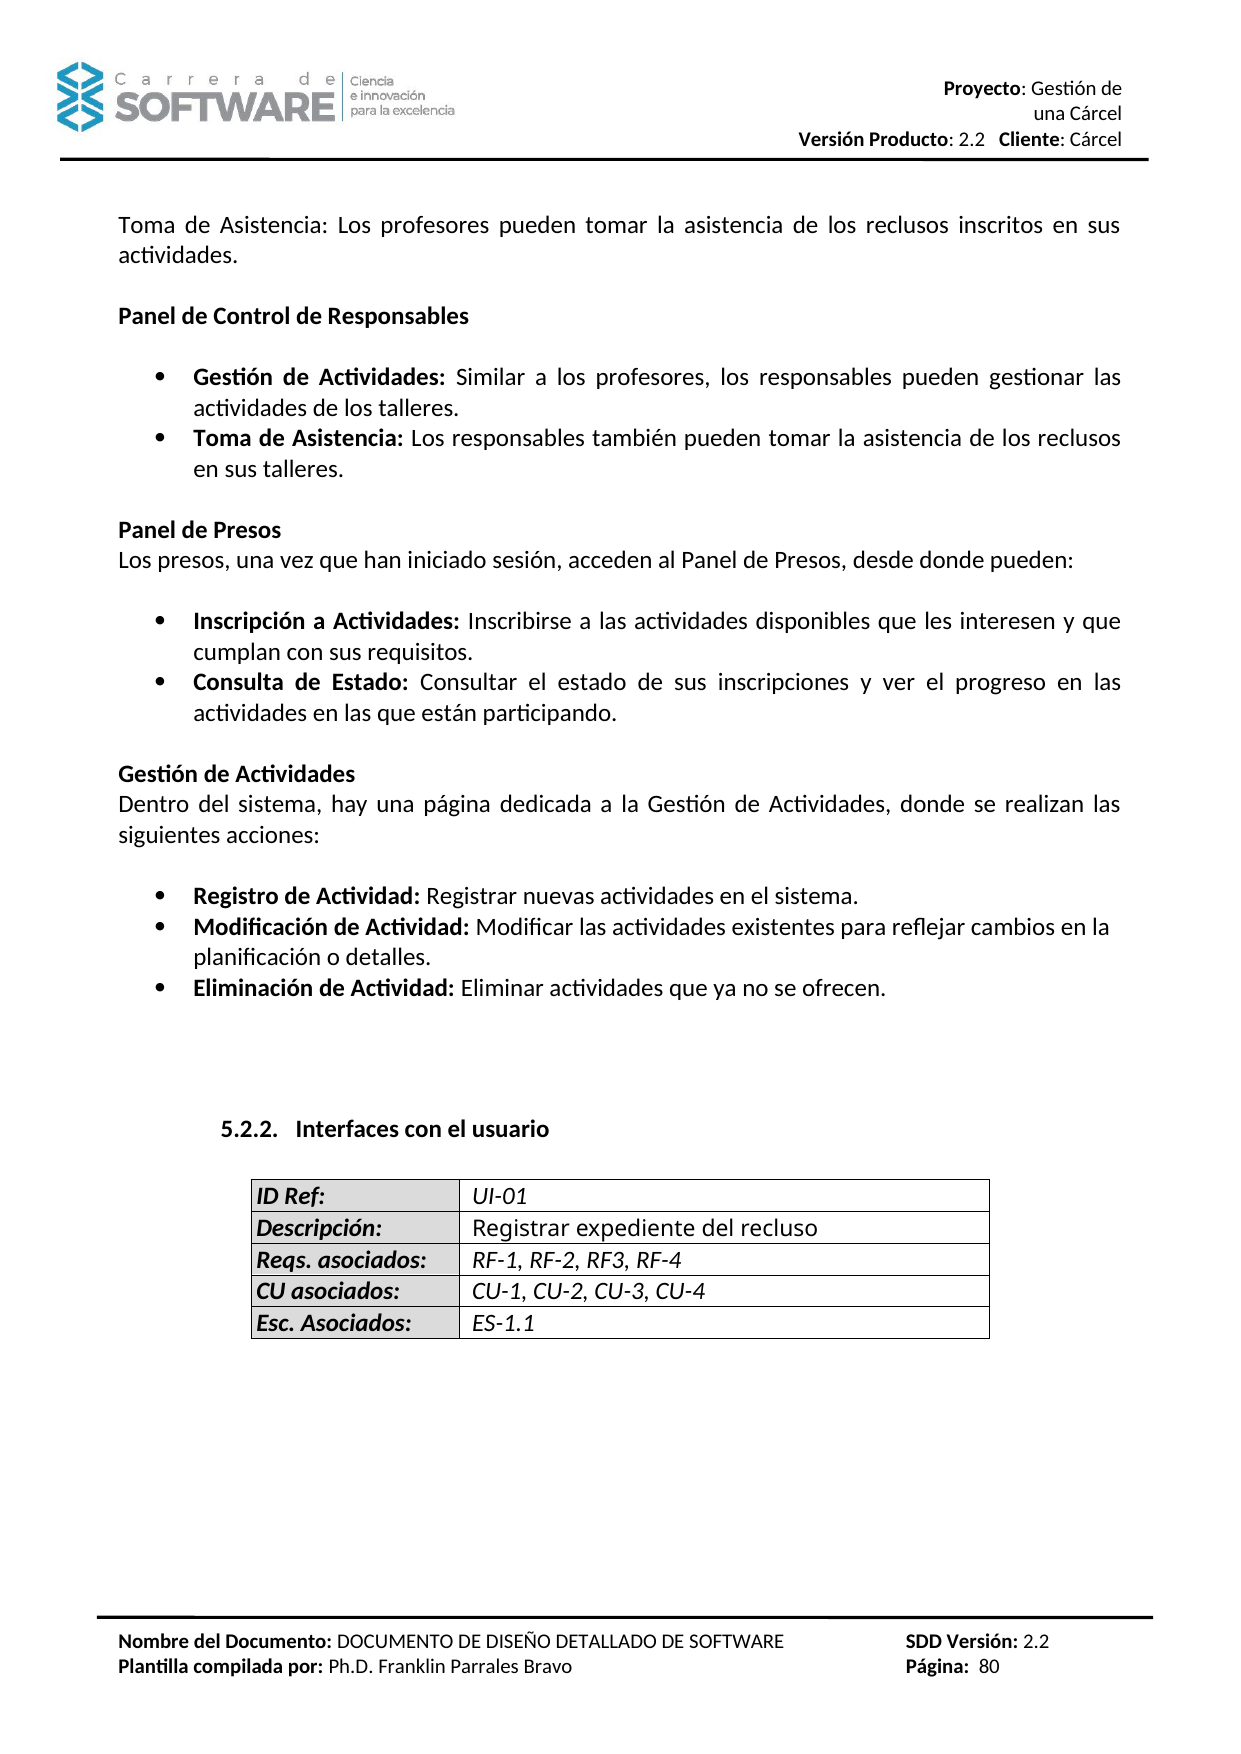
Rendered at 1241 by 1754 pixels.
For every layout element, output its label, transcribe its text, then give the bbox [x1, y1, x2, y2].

subtitle Interfaces con el usuario [220, 1113, 1122, 1144]
text Los presos, una vez que han iniciado sesión, acceden al Panel de Presos, desde donde pueden: [118, 544, 1122, 575]
text Gestión de Actividades [118, 758, 1122, 789]
table_cell Registrar expediente del recluso [460, 1212, 989, 1243]
list Modificación de Actividad: Modificar las actividades existentes para reflejar cambios en la planificación o detalles. [156, 911, 1122, 972]
table_header ID Ref: [252, 1180, 459, 1211]
list Gestión de Actividades: Similar a los profesores, los responsables pueden gestionar las actividades de los talleres. [156, 361, 1122, 422]
table_cell Esc. Asociados: [252, 1307, 459, 1338]
text Toma de Asistencia: Los profesores pueden tomar la asistencia de los reclusos inscritos en sus actividades. [118, 209, 1122, 270]
table_cell Reqs. asociados: [252, 1244, 459, 1274]
text Dentro del sistema, hay una página dedicada a la Gestión de Actividades, donde se realizan las siguientes acciones: [118, 789, 1122, 850]
table_cell ES-1.1 [460, 1307, 989, 1338]
text Panel de Presos [118, 514, 1122, 544]
picture [46, 46, 461, 154]
table_cell CU-1, CU-2, CU-3, CU-4 [460, 1276, 989, 1306]
text Panel de Control de Responsables [118, 300, 1122, 331]
list Toma de Asistencia: Los responsables también pueden tomar la asistencia de los reclusos en sus talleres. [156, 422, 1122, 483]
list Registro de Actividad: Registrar nuevas actividades en el sistema. [156, 880, 1122, 911]
table_cell CU asociados: [252, 1276, 459, 1306]
list Consulta de Estado: Consultar el estado de sus inscripciones y ver el progreso en las actividades en las que están participando. [156, 667, 1122, 728]
table_header UI-01 [460, 1180, 989, 1211]
table_cell Descripción: [252, 1212, 459, 1243]
list Eliminación de Actividad: Eliminar actividades que ya no se ofrecen. [156, 972, 1122, 1002]
list Inscripción a Actividades: Inscribirse a las actividades disponibles que les interesen y que cumplan con sus requisitos. [156, 606, 1122, 667]
table_cell RF-1, RF-2, RF3, RF-4 [460, 1244, 989, 1274]
